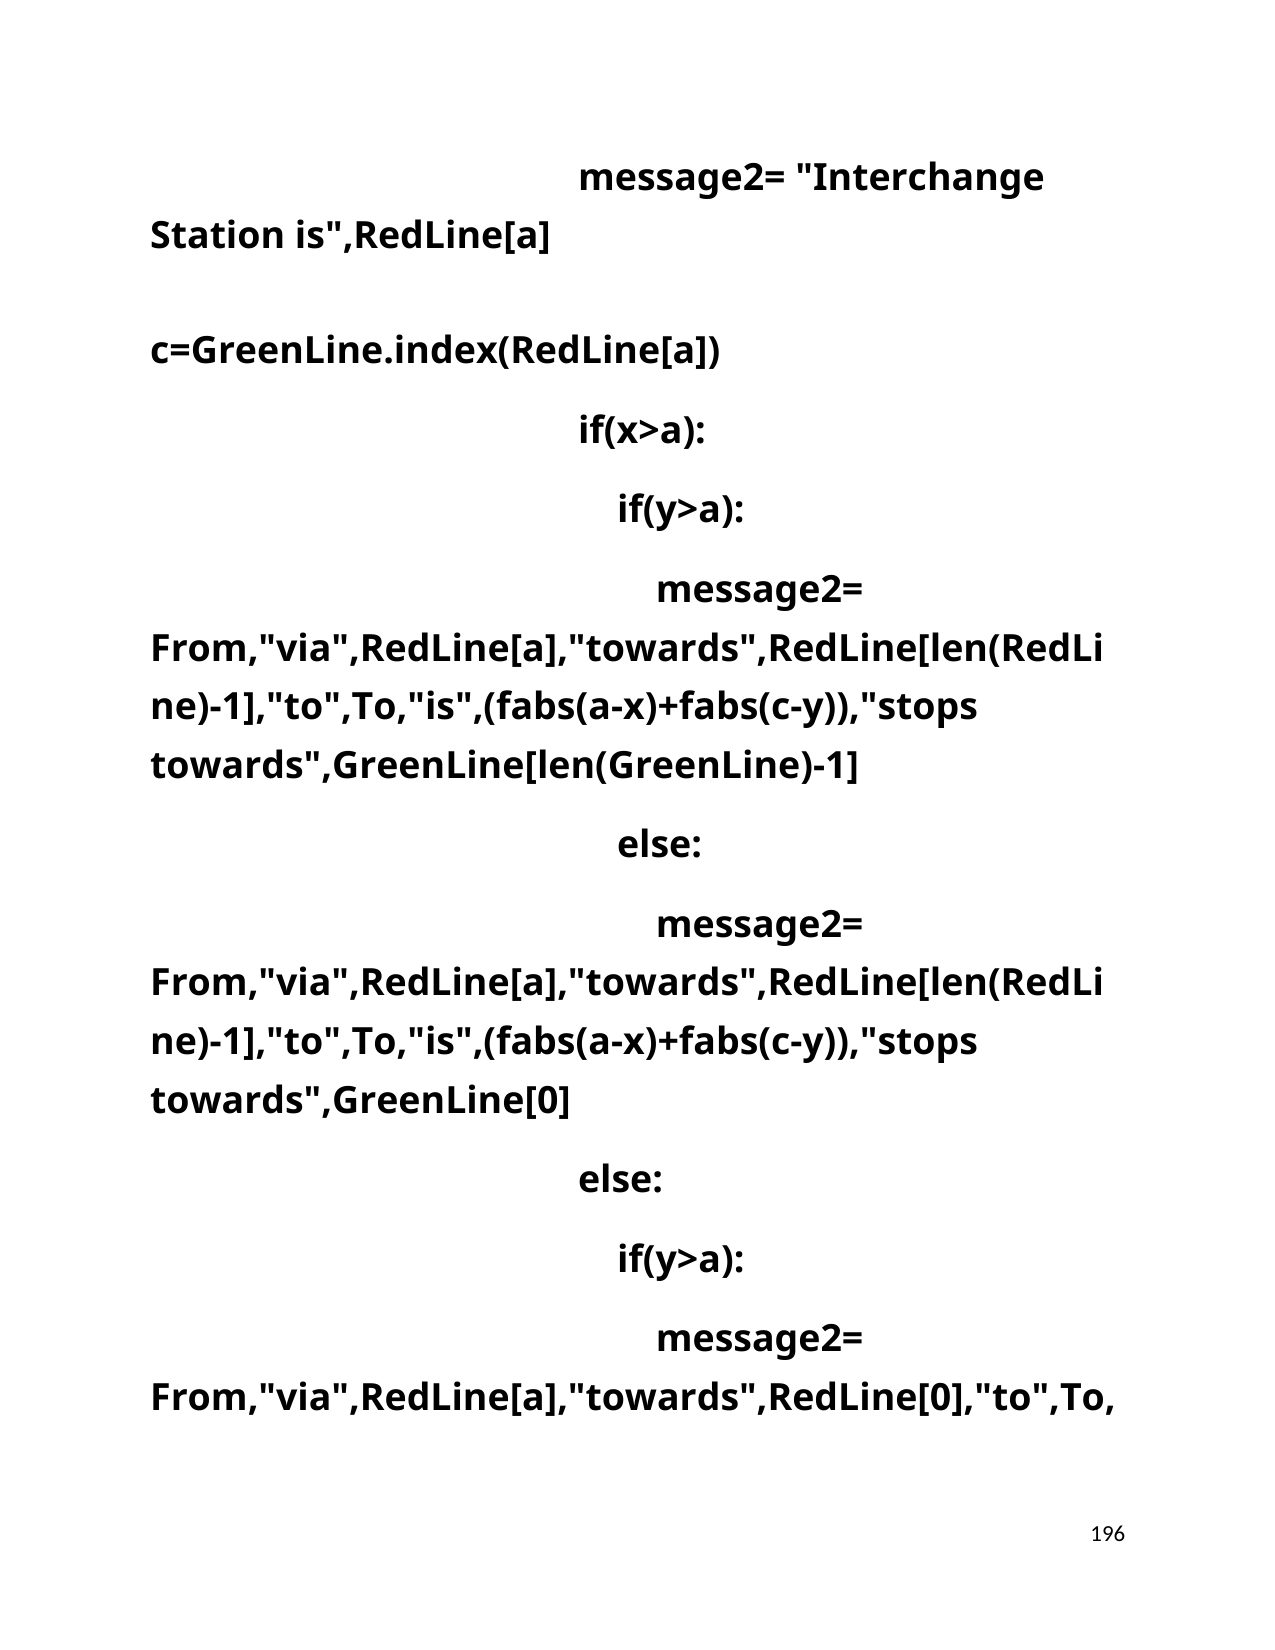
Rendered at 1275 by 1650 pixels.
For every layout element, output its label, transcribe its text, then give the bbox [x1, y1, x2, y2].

text c=GreenLine.index(RedLine[a]) [150, 288, 1125, 375]
text message2= "Interchange Station is",RedLine[a] [150, 150, 1125, 260]
text else: [150, 818, 1125, 869]
text else: [150, 1152, 1125, 1203]
text message2= From,"via",RedLine[a],"towards",RedLine[len(RedLine)-1],"to",To,"is",(fabs(a-x)+fabs(c-y)),"stops towards",GreenLine[0] [150, 897, 1125, 1124]
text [150, 1311, 1125, 1421]
text message2= From,"via",RedLine[a],"towards",RedLine[len(RedLine)-1],"to",To,"is",(fabs(a-x)+fabs(c-y)),"stops towards",GreenLine[len(GreenLine)-1] [150, 562, 1125, 789]
text if(x>a): [150, 403, 1125, 454]
text if(y>a): [150, 483, 1125, 534]
text if(y>a): [150, 1232, 1125, 1283]
